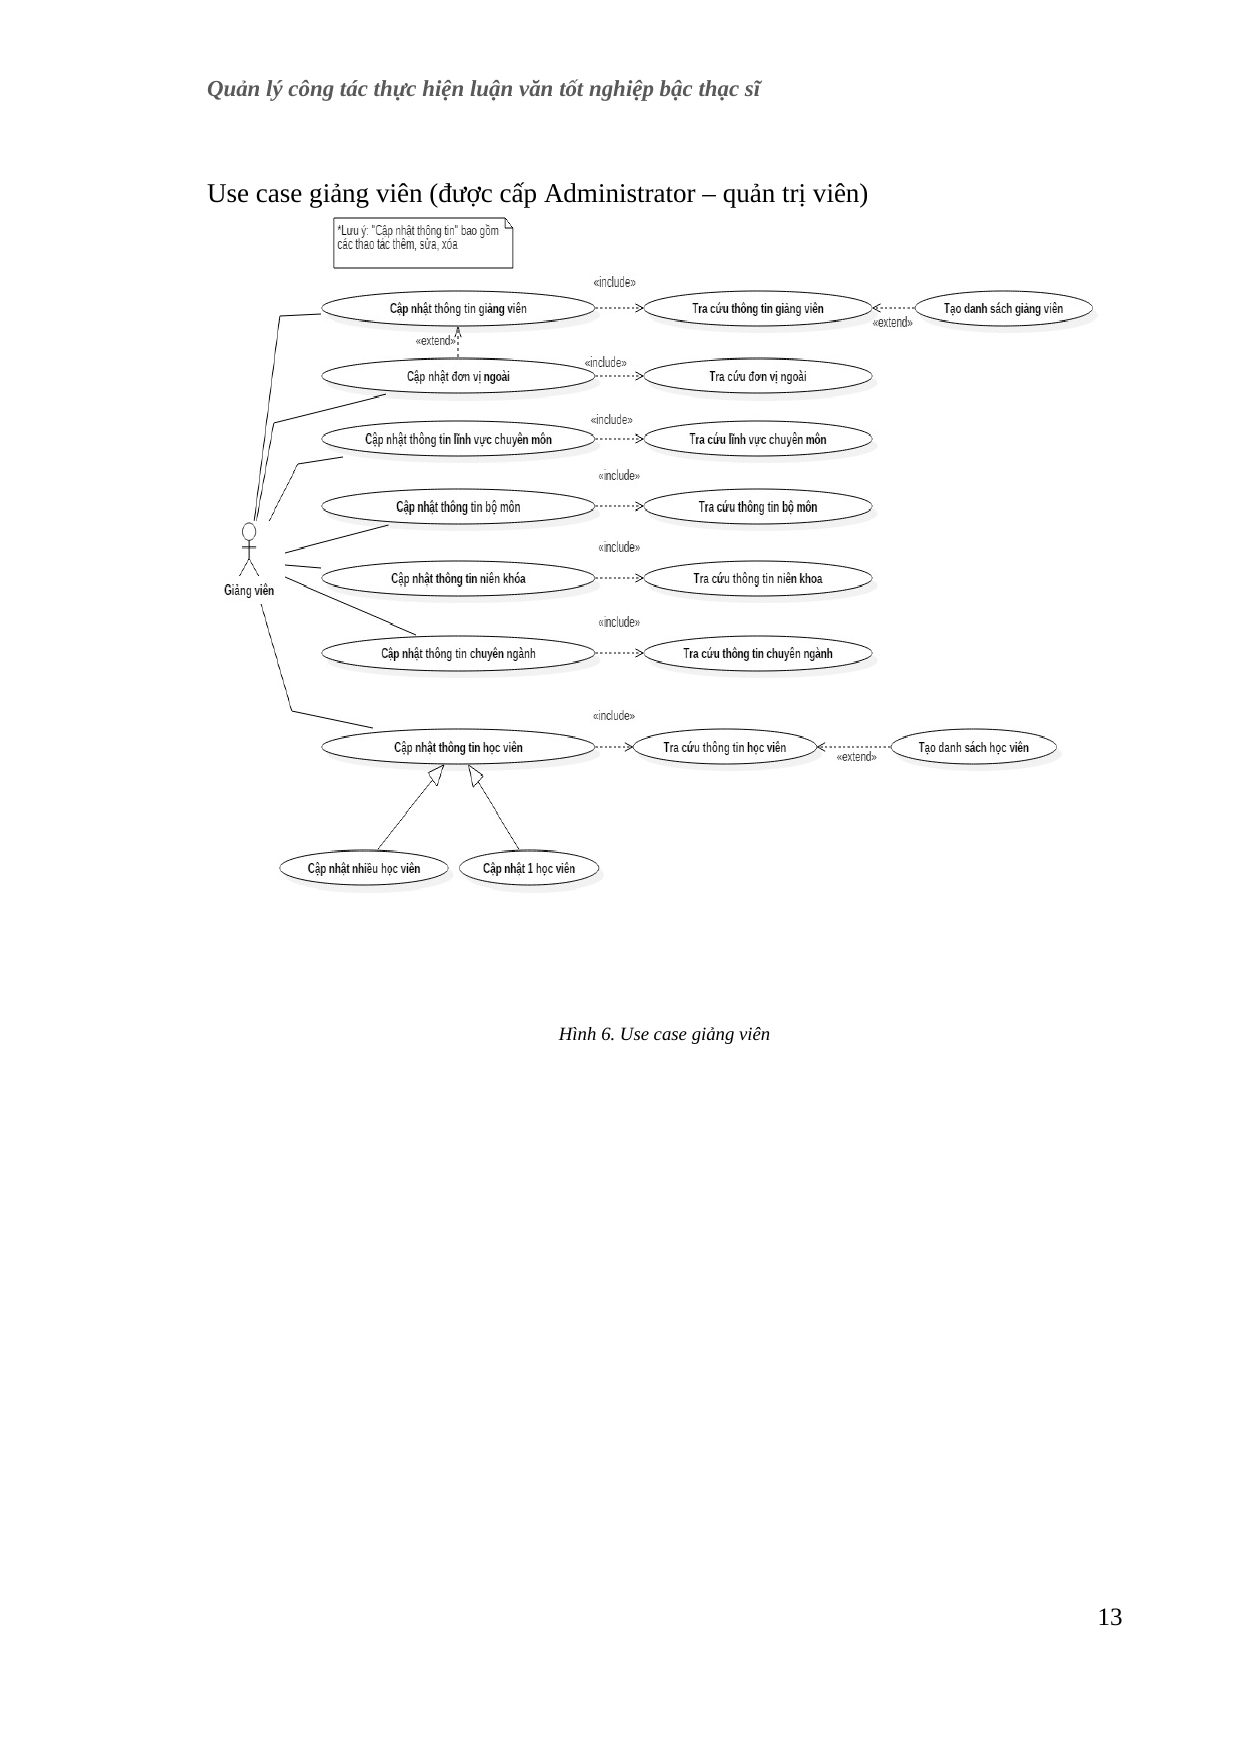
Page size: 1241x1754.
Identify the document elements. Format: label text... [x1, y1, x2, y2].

text Use case giảng viên (được cấp Administrator – quản trị viên) [207, 177, 1122, 208]
text Hình 6. Use case giảng viên [207, 1022, 1122, 1044]
picture [206, 208, 1122, 927]
